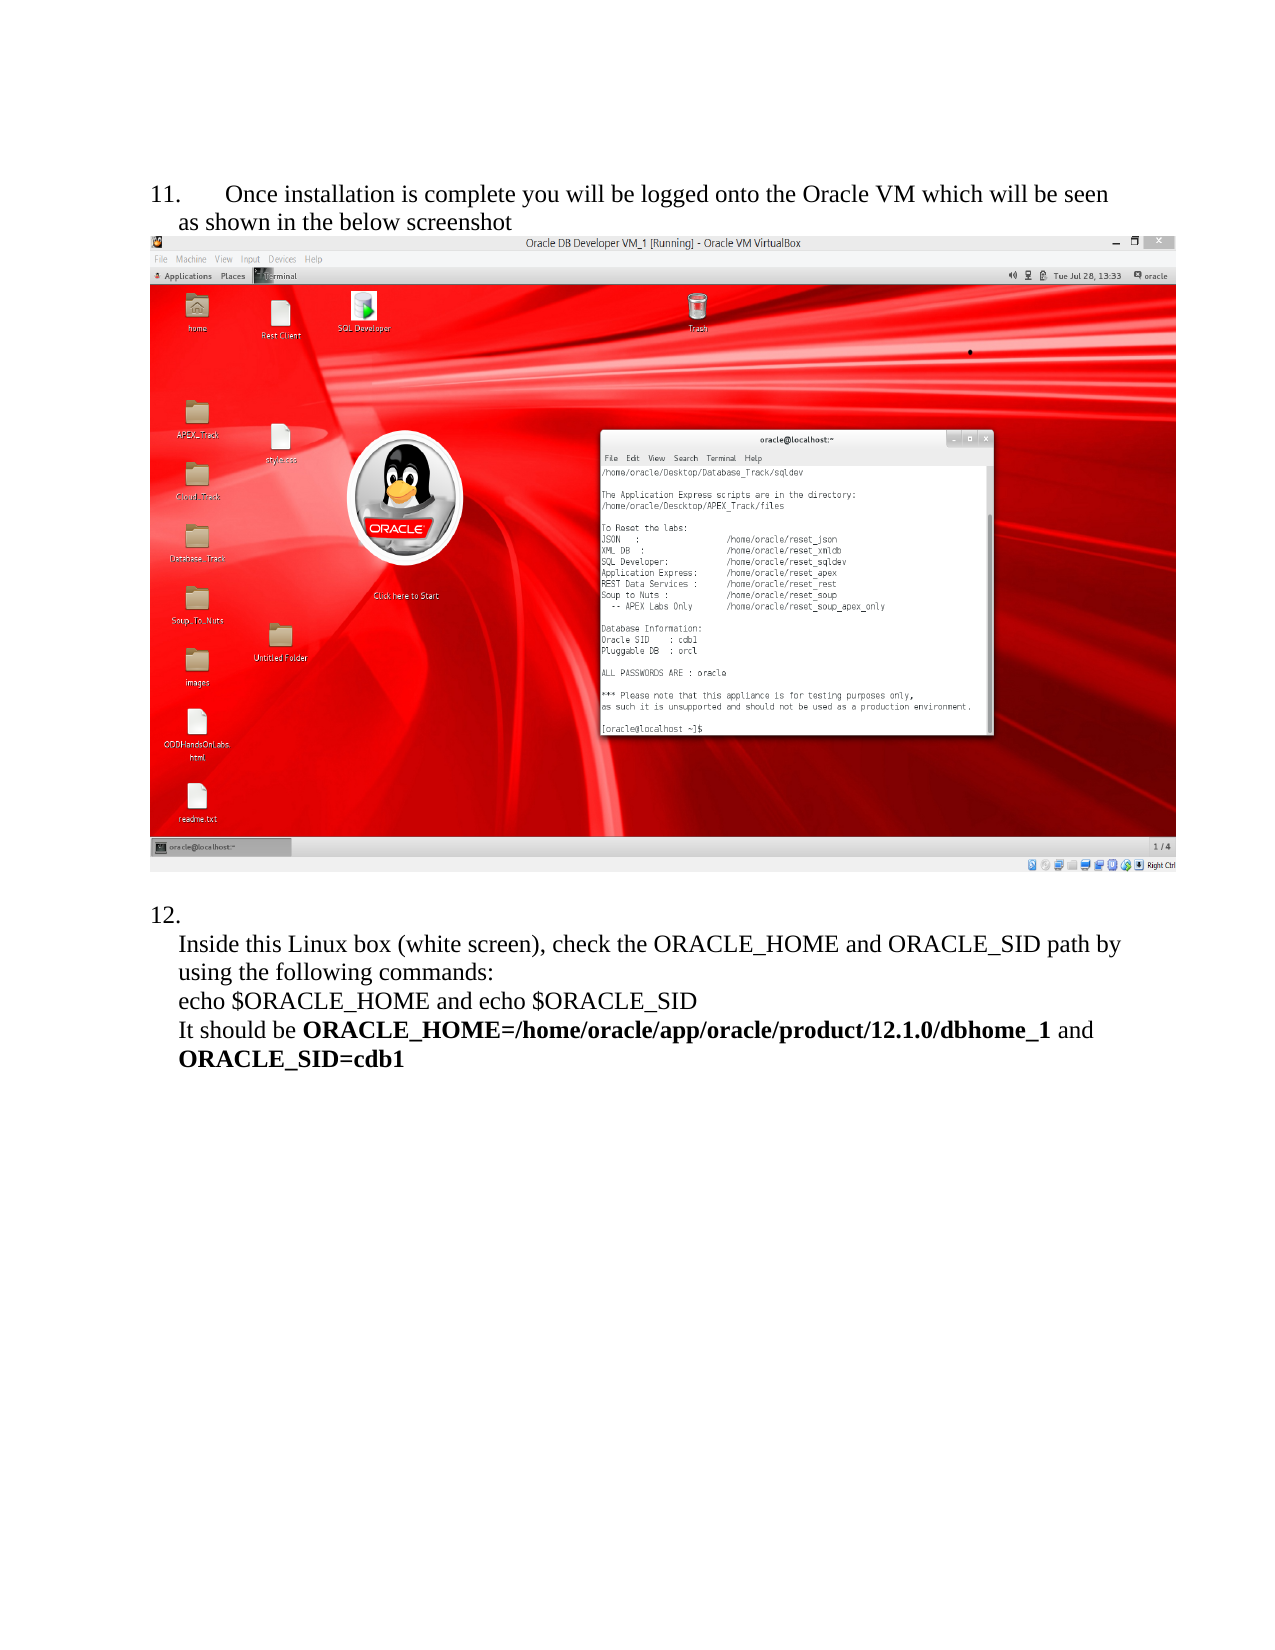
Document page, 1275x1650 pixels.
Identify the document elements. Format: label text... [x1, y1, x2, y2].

list echo $ORACLE_HOME and echo $ORACLE_SID [178, 986, 1125, 1015]
list Inside this Linux box (white screen), check the ORACLE_HOME and ORACLE_SID path by using the following commands: [178, 929, 1125, 986]
picture [150, 236, 1176, 872]
list It should be ORACLE_HOME=/home/oracle/app/oracle/product/12.1.0/dbhome_1 and ORACLE_SID=cdb1 [178, 1015, 1125, 1072]
list Once installation is complete you will be logged onto the Oracle VM which will be seen as shown in the below screenshot [150, 179, 1125, 236]
